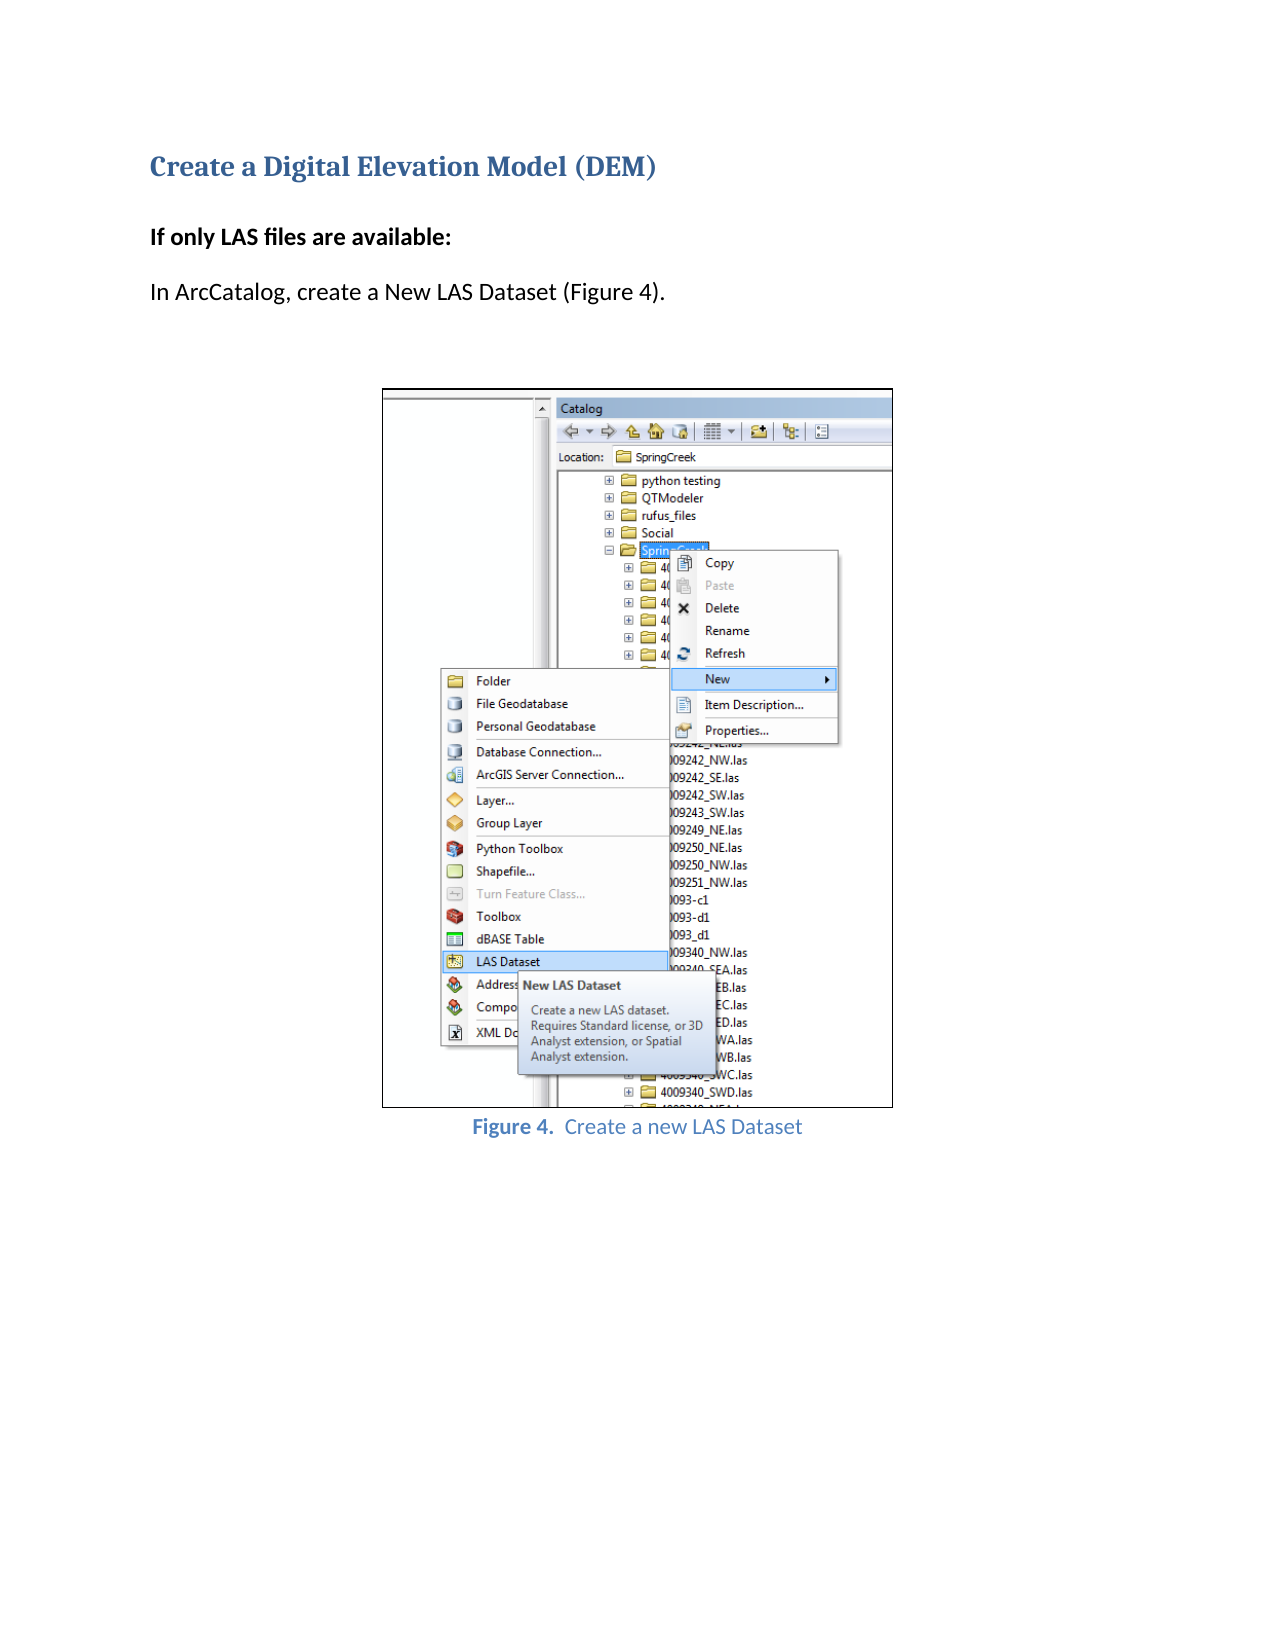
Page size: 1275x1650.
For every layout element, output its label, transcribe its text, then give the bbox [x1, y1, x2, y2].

text In ArcCatalog, create a New LAS Dataset (Figure 4). [150, 277, 1125, 307]
subtitle Create a Digital Elevation Model (DEM) [150, 150, 1125, 183]
picture [383, 390, 892, 1107]
text If only LAS files are available: [150, 221, 1125, 251]
text Figure . Create a new LAS Dataset [150, 1112, 1125, 1140]
